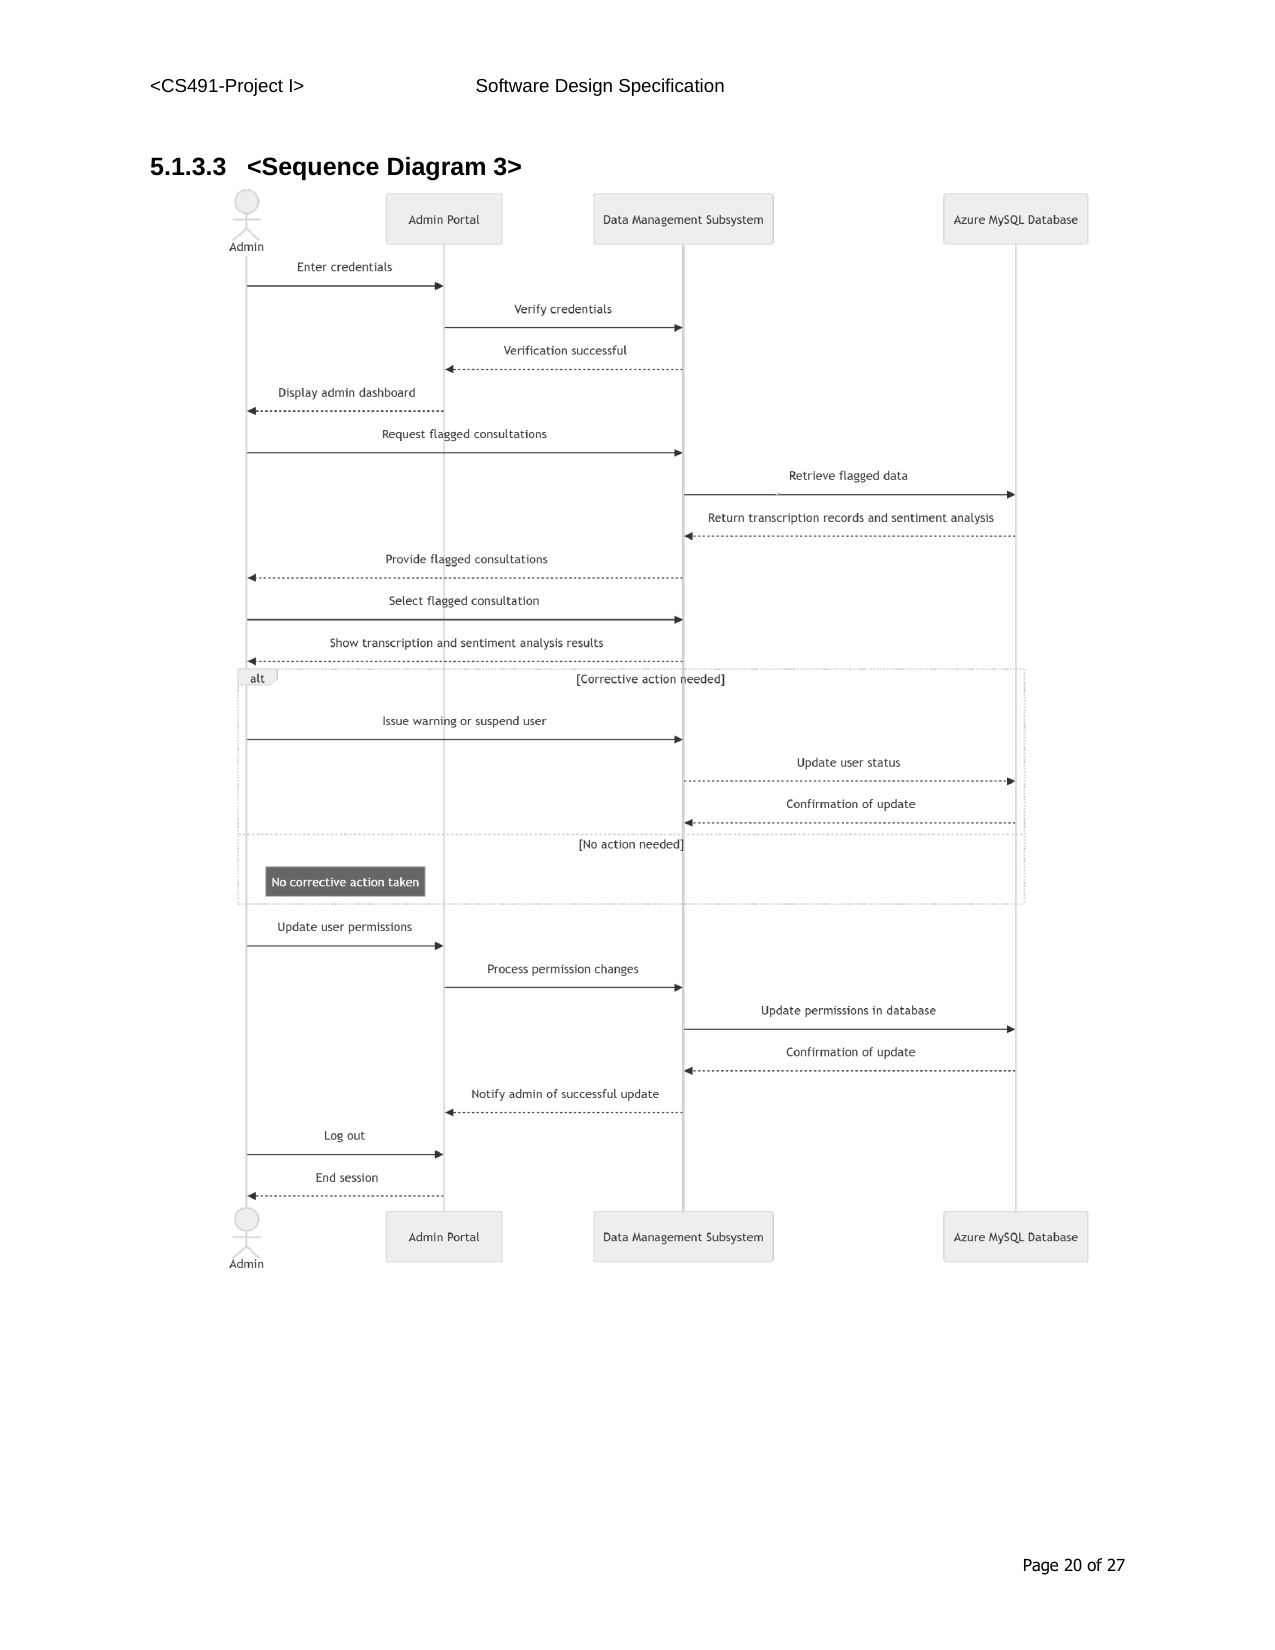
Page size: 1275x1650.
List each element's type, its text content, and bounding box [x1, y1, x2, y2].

picture [150, 186, 1125, 1270]
subtitle <Sequence Diagram 3> [150, 151, 1125, 180]
